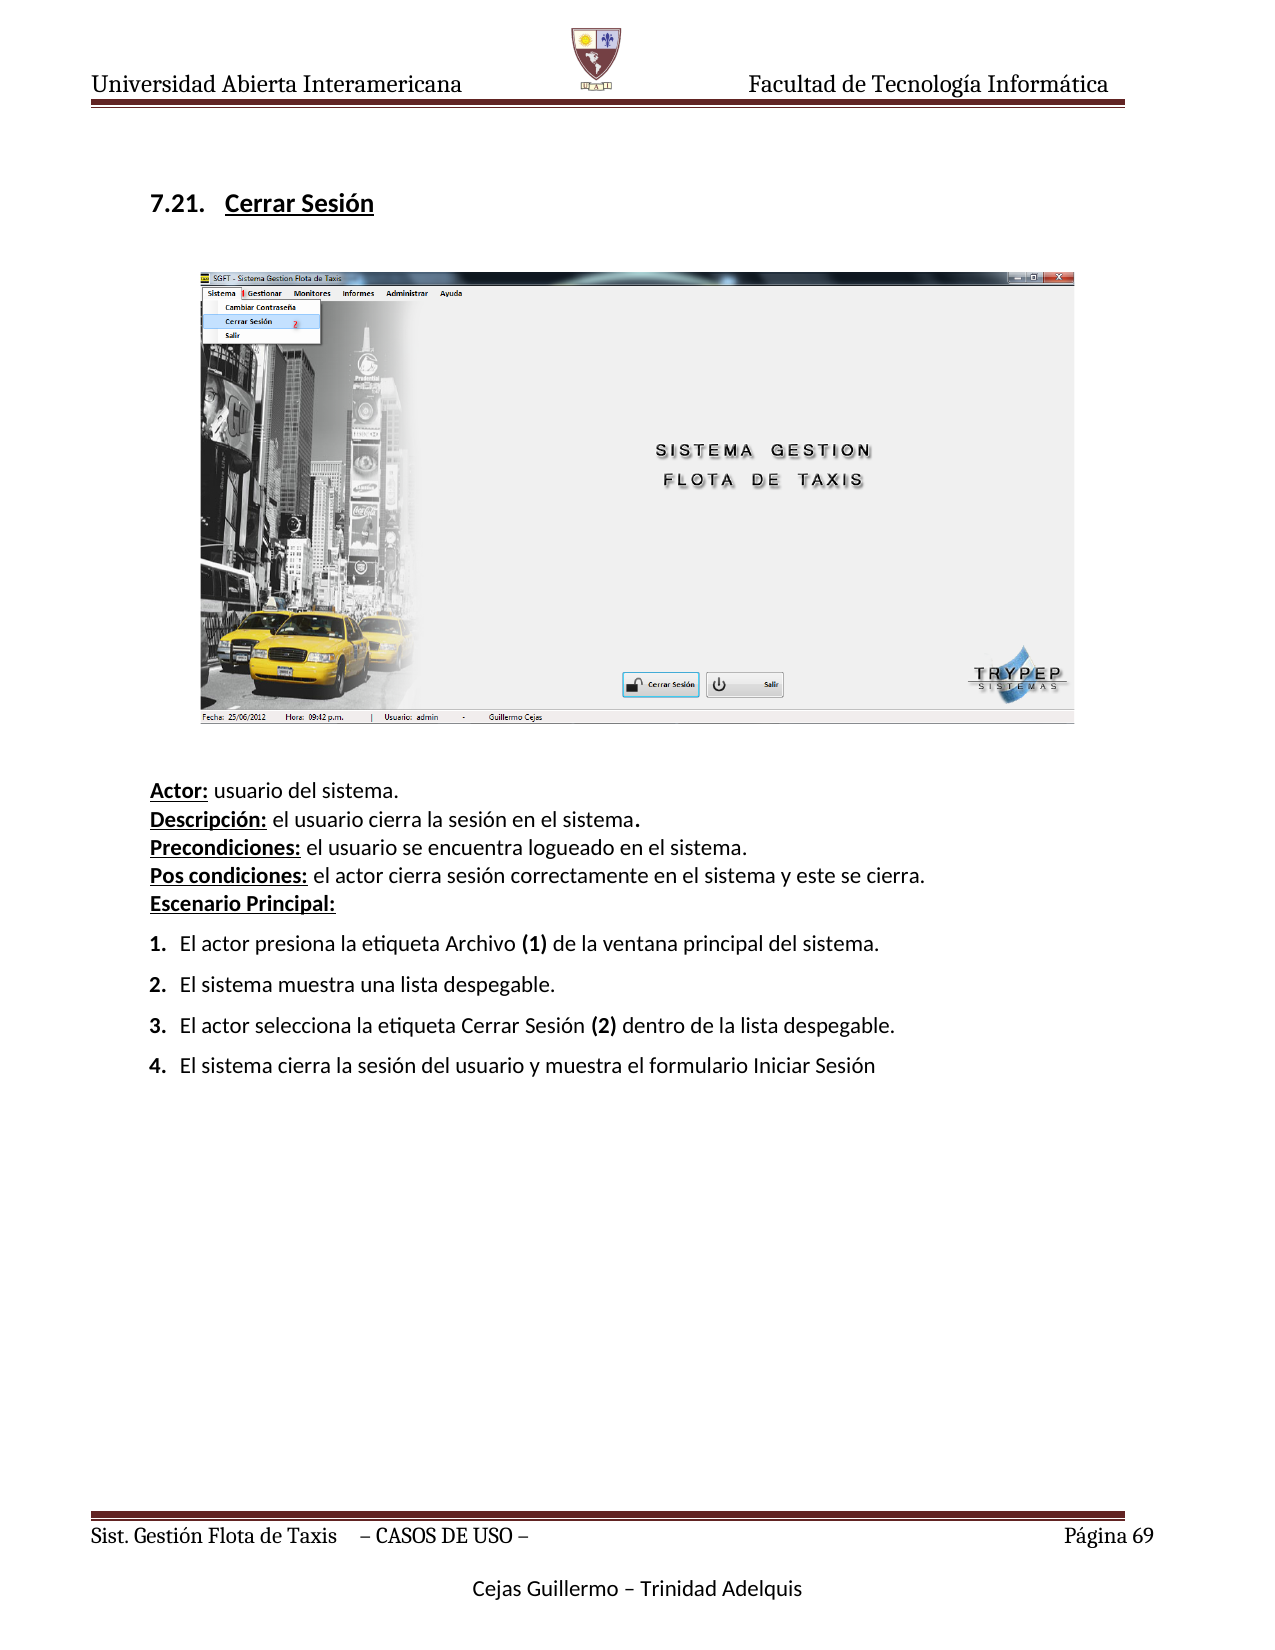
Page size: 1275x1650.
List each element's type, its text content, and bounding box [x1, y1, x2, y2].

text Pos condiciones: el actor cierra sesión correctamente en el sistema y este se cierra. [150, 861, 1125, 889]
list El actor selecciona la etiqueta Cerrar Sesión (2) dentro de la lista despegable. [149, 1011, 1125, 1039]
text Actor: usuario del sistema. [150, 777, 1125, 805]
list El actor presiona la etiqueta Archivo (1) de la ventana principal del sistema. [149, 929, 1125, 957]
text Escenario Principal: [150, 889, 1125, 917]
picture [200, 272, 1075, 724]
list El sistema cierra la sesión del usuario y muestra el formulario Iniciar Sesión [149, 1052, 1125, 1080]
list El sistema muestra una lista despegable. [149, 970, 1125, 998]
list Cerrar Sesión [150, 186, 1125, 219]
picture [560, 23, 633, 93]
text Precondiciones: el usuario se encuentra logueado en el sistema. [150, 833, 1125, 861]
text Descripción: el usuario cierra la sesión en el sistema. [150, 805, 1125, 833]
